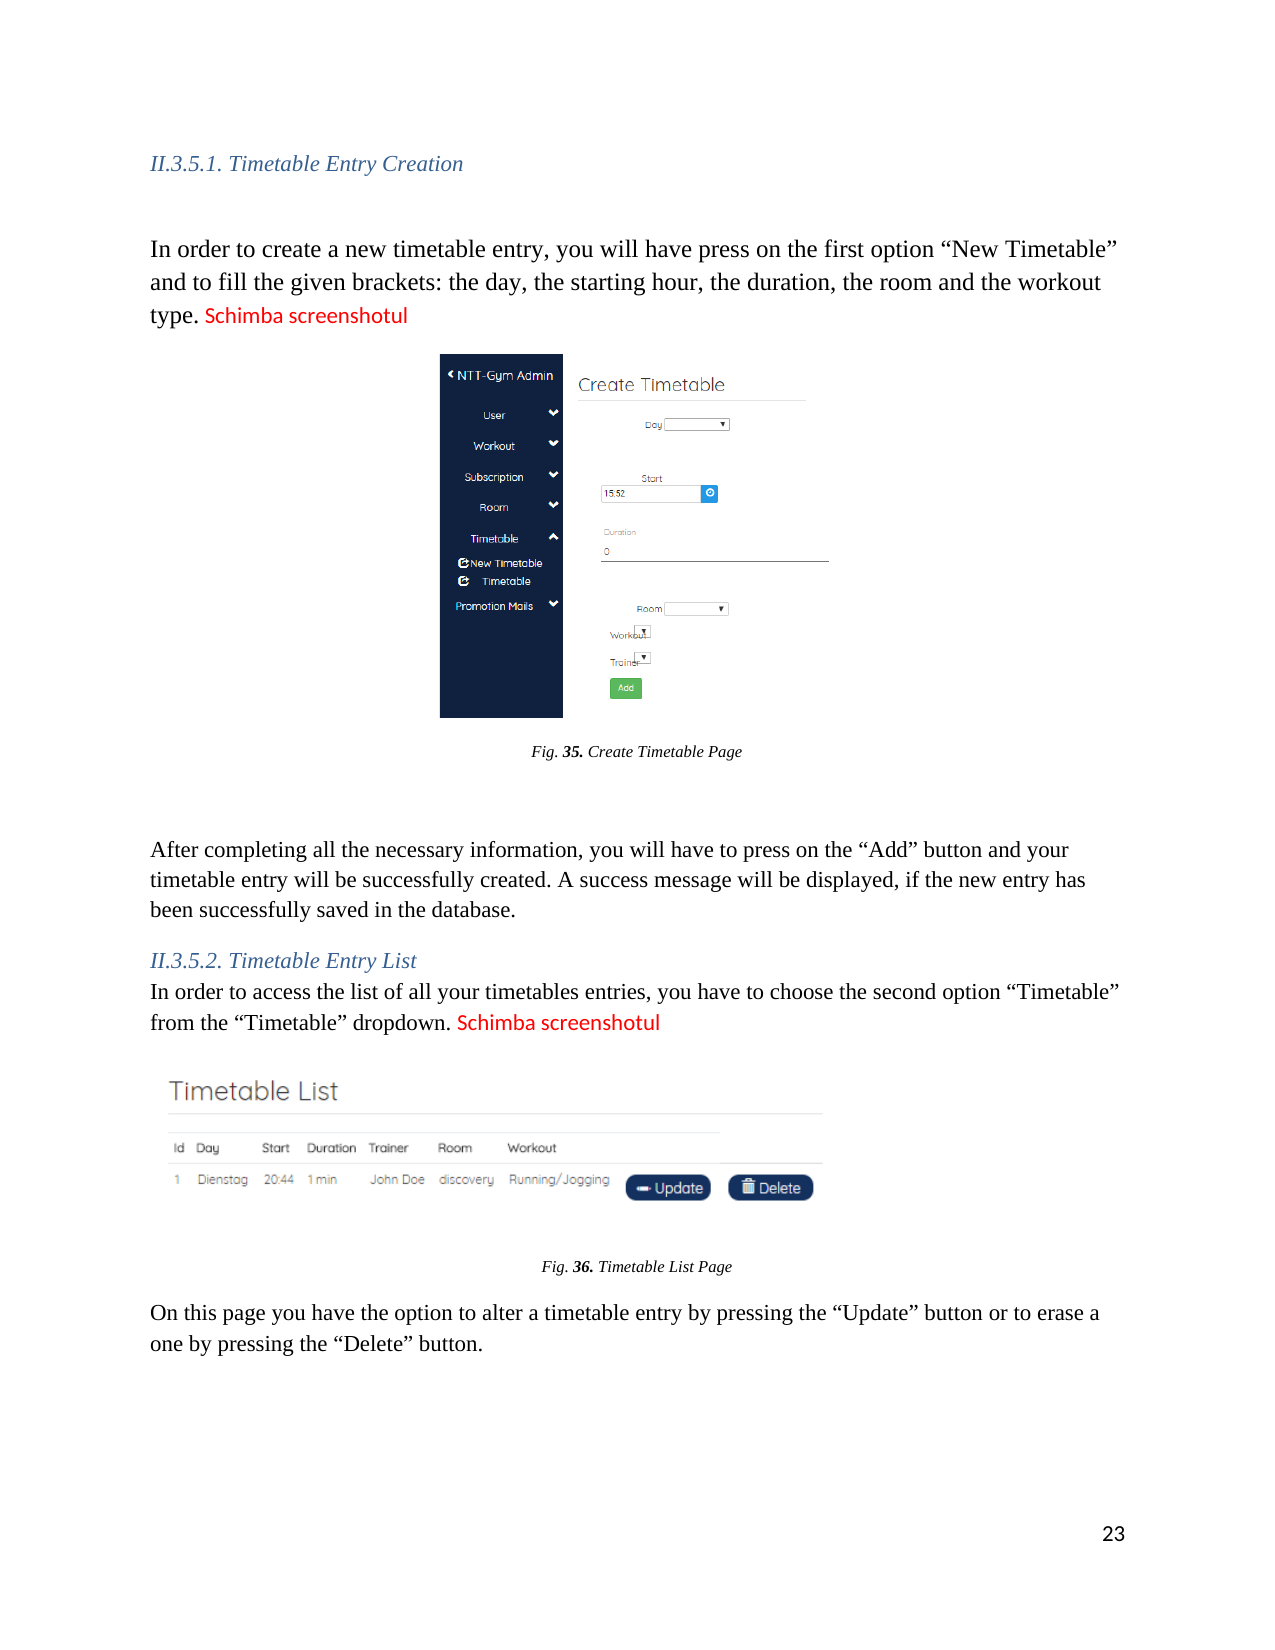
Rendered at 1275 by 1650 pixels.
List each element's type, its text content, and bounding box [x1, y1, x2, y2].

subtitle II.3.5.1. Timetable Entry Creation [150, 150, 1125, 176]
text On this page you have the option to alter a timetable entry by pressing the “Update” button or to erase a one by pressing the “Delete” button. [150, 1299, 1125, 1356]
text Fig. 36. Timetable List Page [150, 1257, 1125, 1276]
text In order to access the list of all your timetables entries, you have to choose the second option “Timetable” from the “Timetable” dropdown. Schimba screenshotul [150, 978, 1125, 1036]
text After completing all the necessary information, you will have to press on the “Add” button and your timetable entry will be successfully created. A success message will be displayed, if the new entry has been successfully saved in the database. [150, 836, 1125, 923]
text In order to create a new timetable entry, you will have press on the first option “New Timetable” and to fill the given brackets: the day, the starting hour, the duration, the room and the workout type. Schimba screenshotul [150, 234, 1125, 329]
picture [150, 1061, 839, 1232]
picture [439, 354, 836, 718]
subtitle II.3.5.2. Timetable Entry List [150, 947, 1125, 974]
text Fig. 35. Create Timetable Page [150, 742, 1125, 761]
